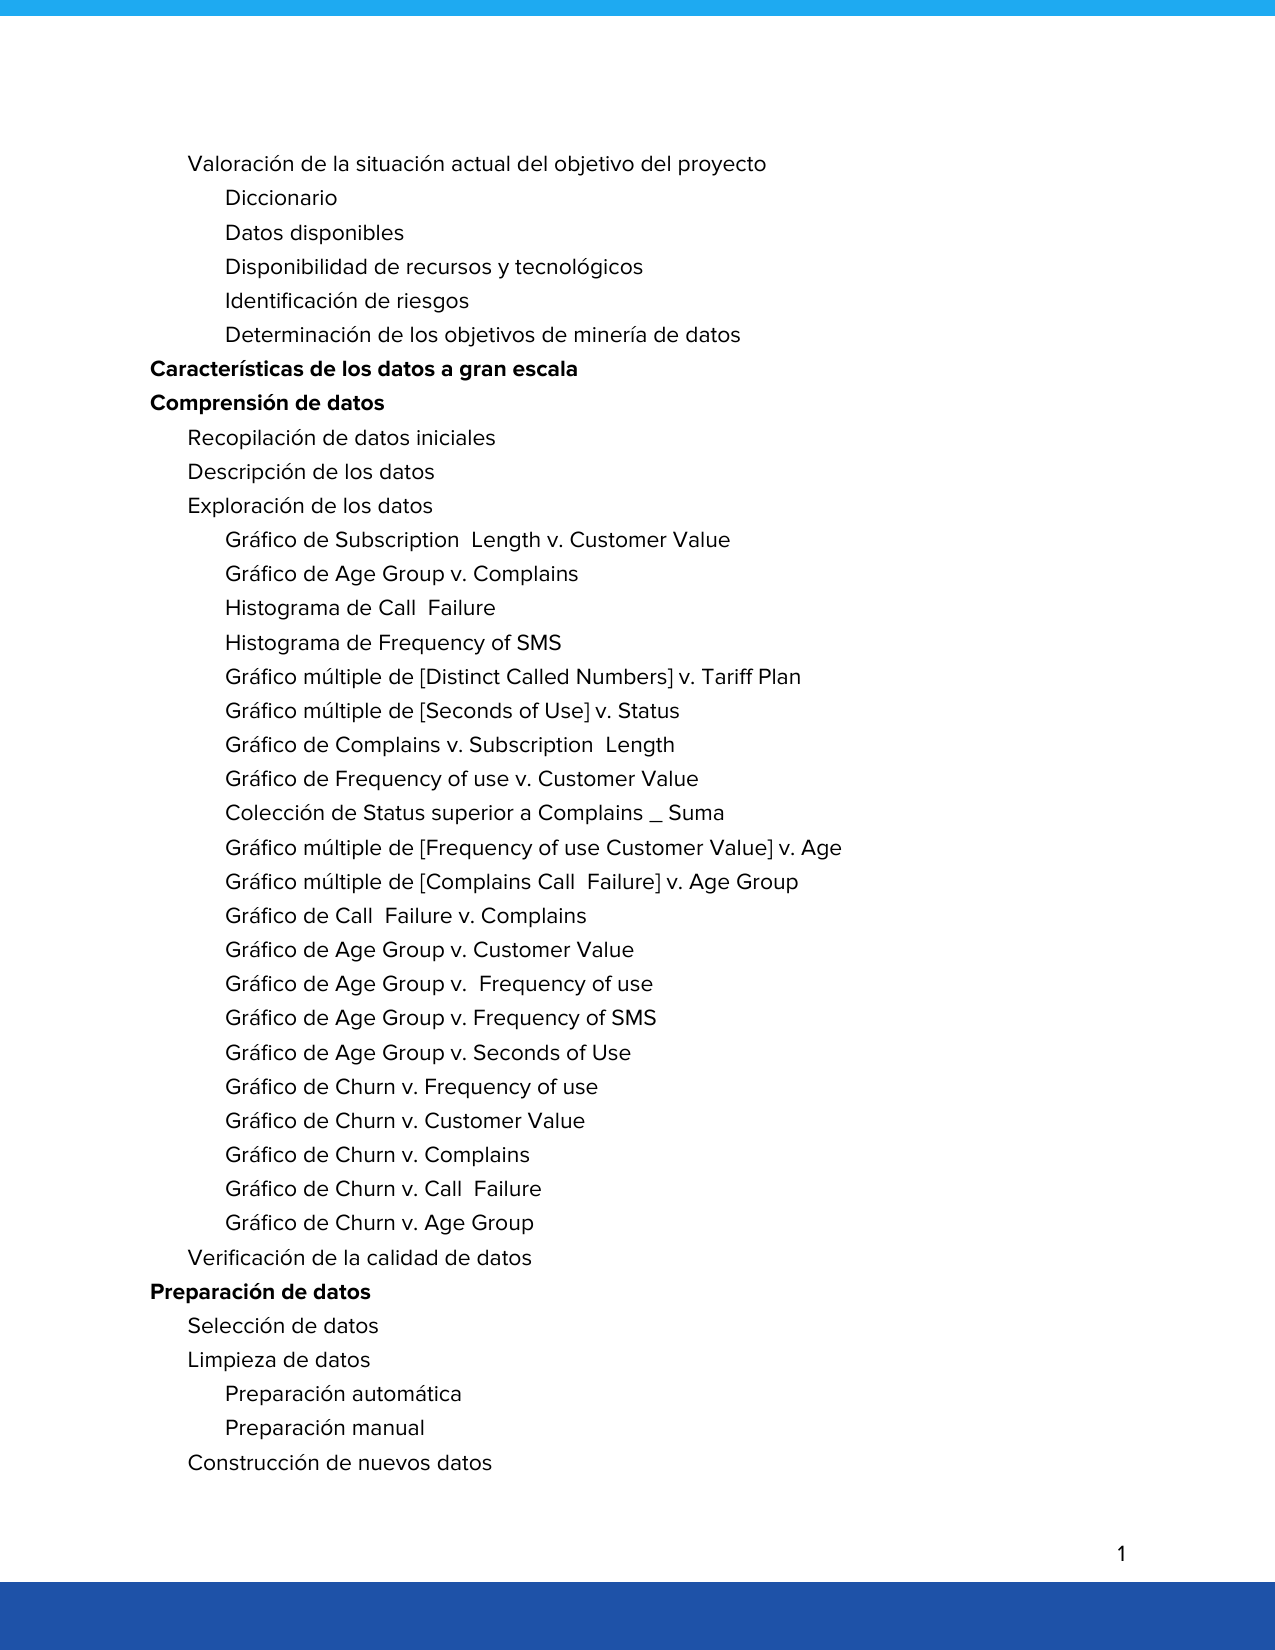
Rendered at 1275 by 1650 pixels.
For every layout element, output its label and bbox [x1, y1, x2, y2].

picture [0, 1582, 1275, 1650]
picture [0, 0, 1275, 16]
